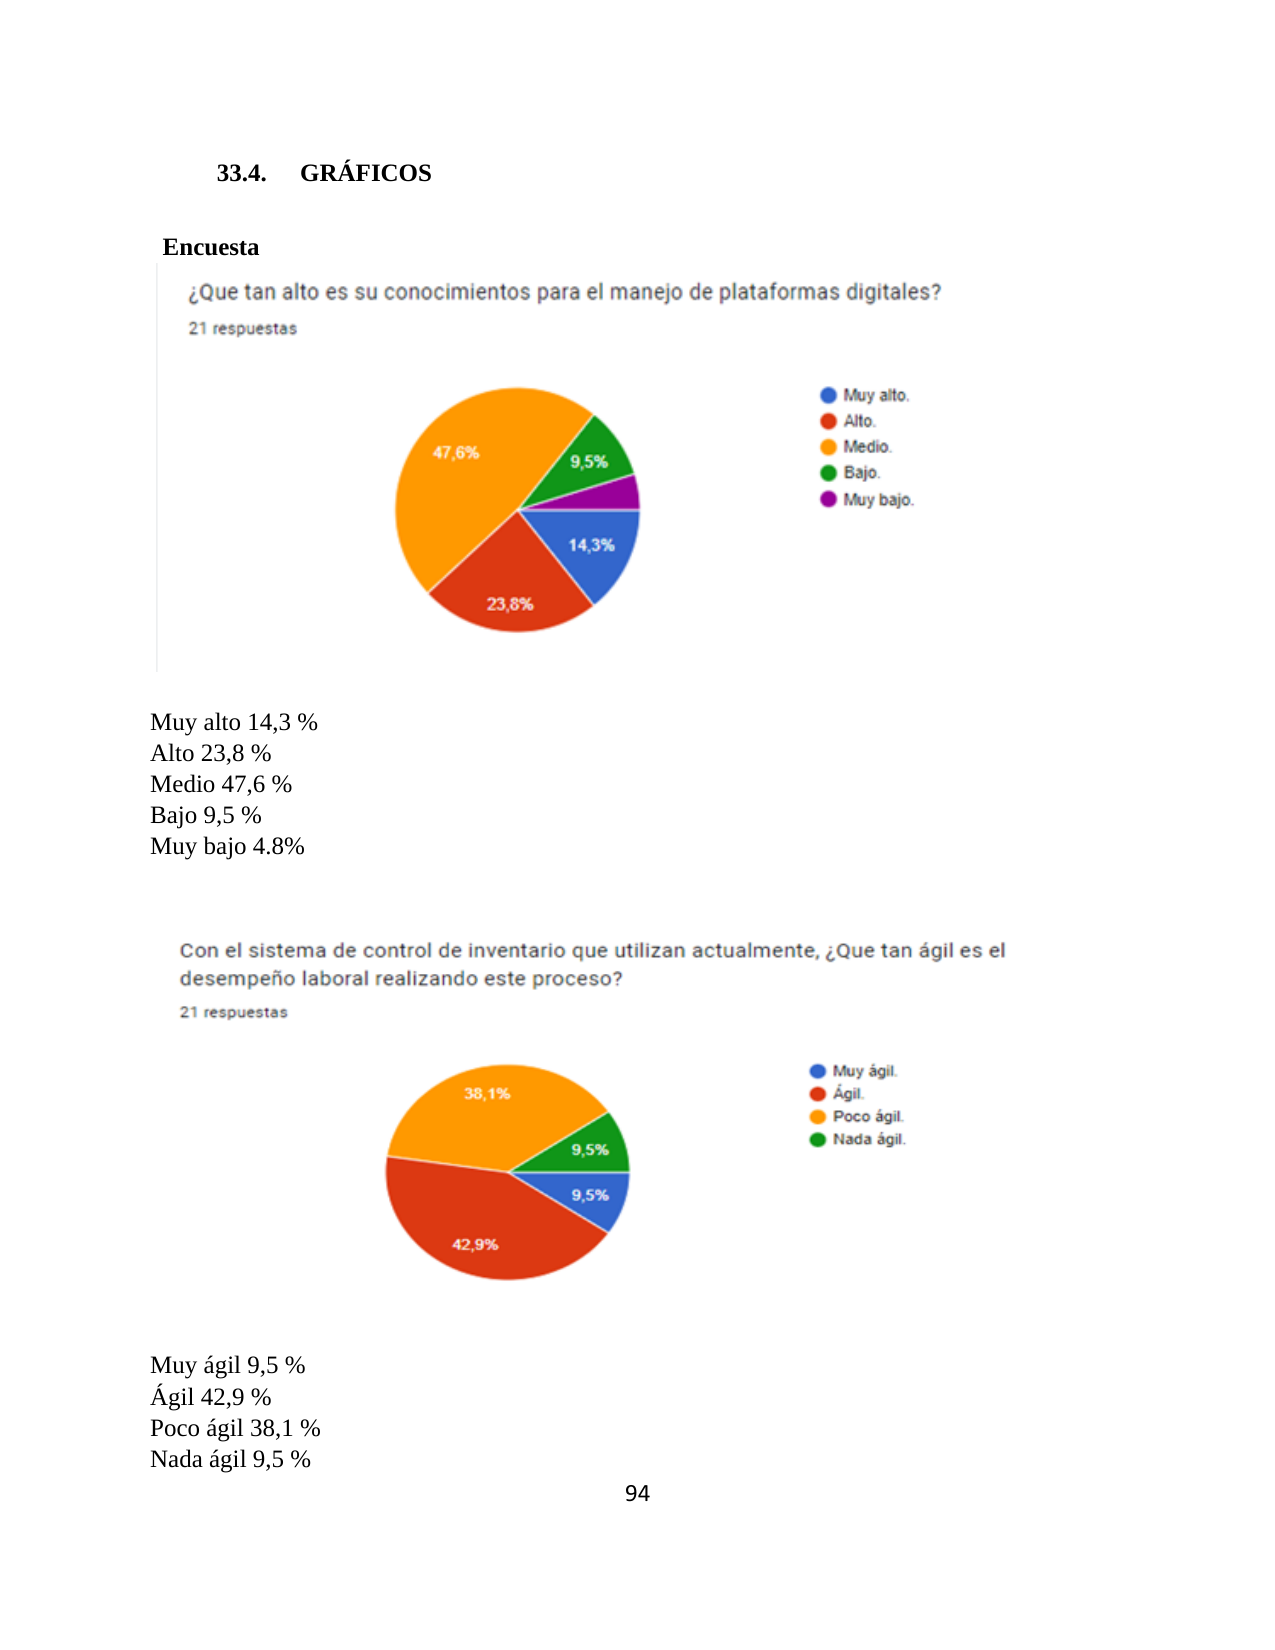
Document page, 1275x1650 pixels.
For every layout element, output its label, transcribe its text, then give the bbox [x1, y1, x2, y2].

text Muy alto 14,3 % [150, 707, 1159, 736]
text Encuesta [150, 232, 1159, 261]
text Muy bajo 4.8% [150, 831, 1159, 860]
text Alto 23,8 % [150, 738, 1159, 767]
text Muy ágil 9,5 % [150, 1351, 1159, 1379]
text Medio 47,6 % [150, 769, 1159, 798]
picture [156, 924, 1026, 1316]
text Bajo 9,5 % [150, 800, 1159, 829]
subtitle GRÁFICOS [179, 158, 1159, 187]
picture [156, 263, 1028, 672]
text Nada ágil 9,5 % [150, 1444, 1159, 1472]
text Poco ágil 38,1 % [150, 1413, 1159, 1441]
text Ágil 42,9 % [150, 1382, 1159, 1410]
